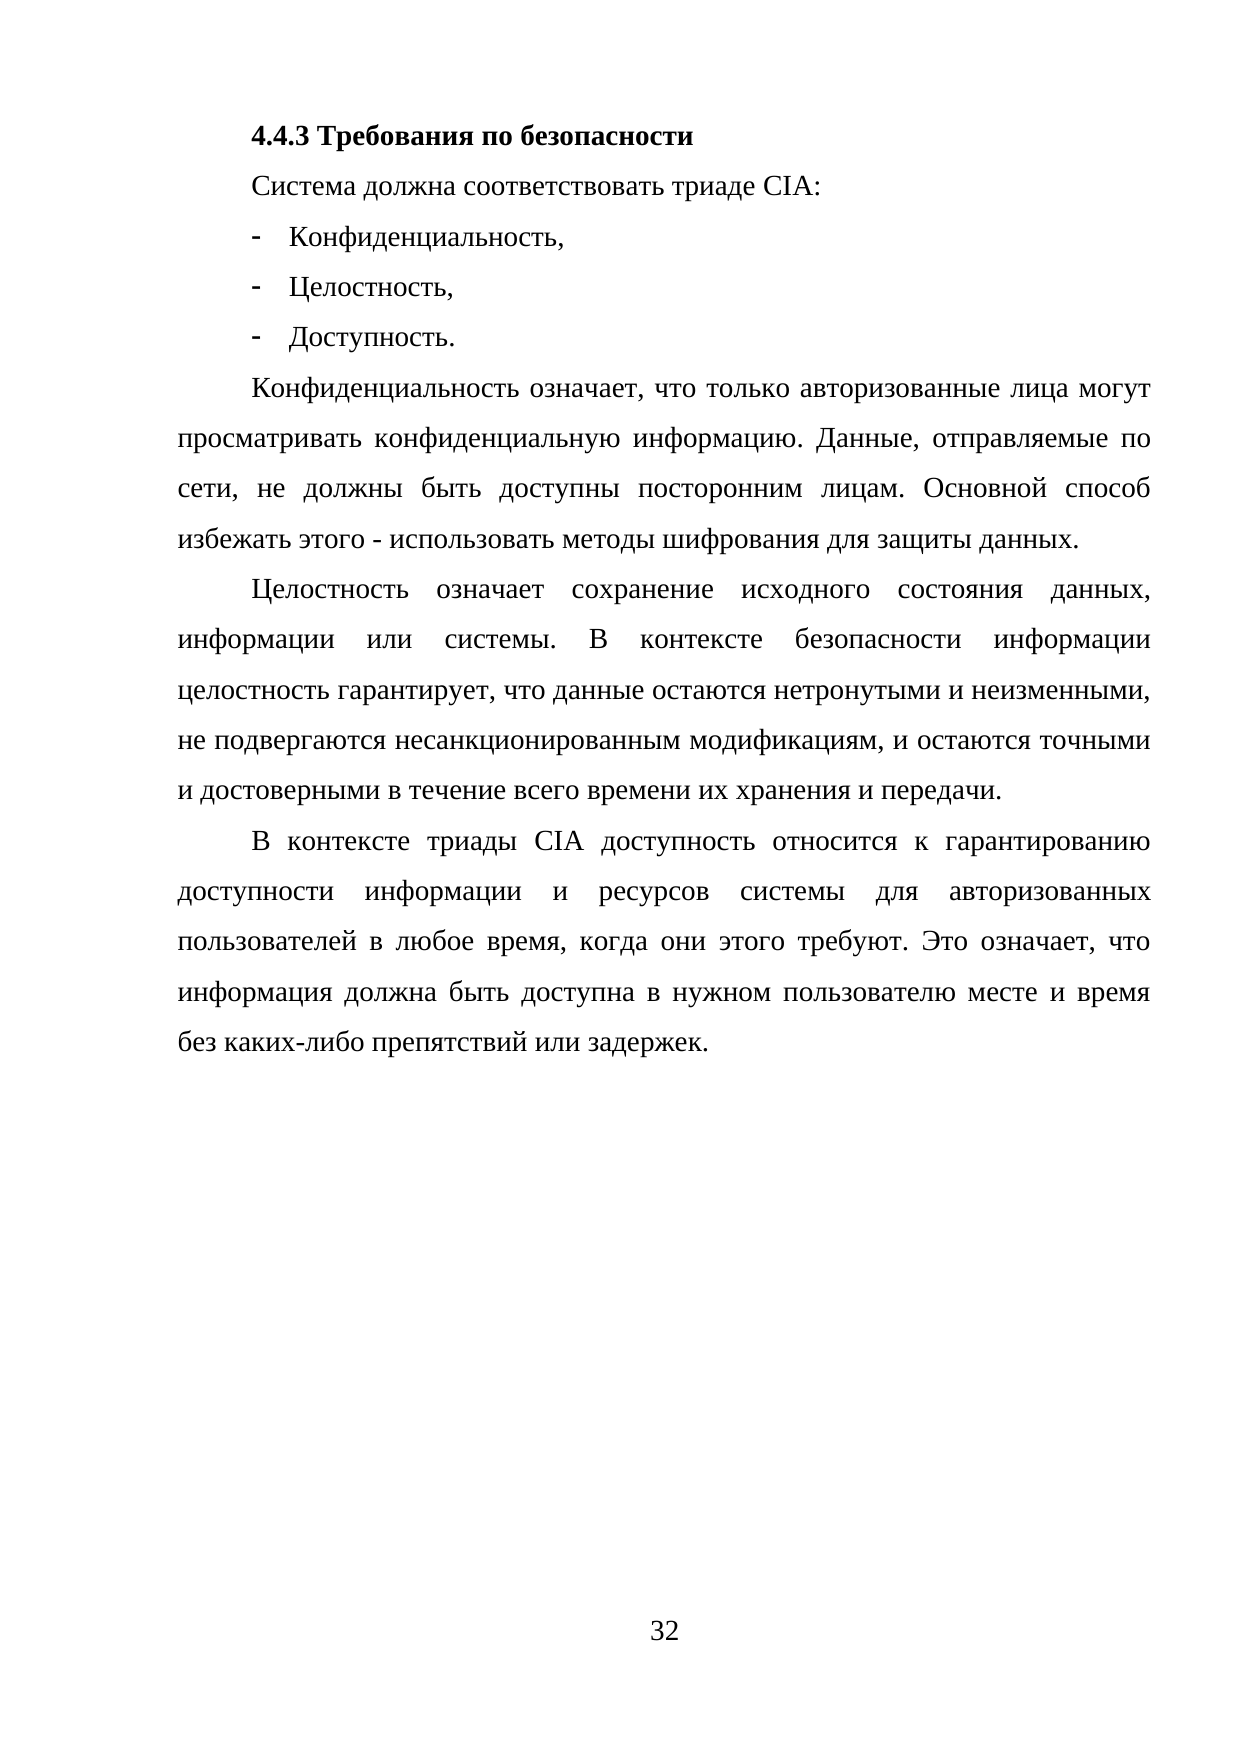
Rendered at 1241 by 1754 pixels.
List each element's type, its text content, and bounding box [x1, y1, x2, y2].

text Конфиденциальность, [251, 219, 1152, 252]
text Конфиденциальность означает, что только авторизованные лица могут просматривать конфиденциальную информацию. Данные, отправляемые по сети, не должны быть доступны посторонним лицам. Основной способ избежать этого - использовать методы шифрования для защиты данных. [177, 370, 1152, 554]
text В контексте триады CIA доступность относится к гарантированию доступности информации и ресурсов системы для авторизованных пользователей в любое время, когда они этого требуют. Это означает, что информация должна быть доступна в нужном пользователю месте и время без каких-либо препятствий или задержек. [177, 823, 1152, 1058]
text Целостность, [251, 269, 1152, 303]
text Целостность означает сохранение исходного состояния данных, информации или системы. В контексте безопасности информации целостность гарантирует, что данные остаются нетронутыми и неизменными, не подвергаются несанкционированным модификациям, и остаются точными и достоверными в течение всего времени их хранения и передачи. [177, 571, 1152, 806]
text Доступность. [251, 319, 1152, 353]
subtitle Требования по безопасности [177, 118, 1152, 152]
text Система должна соответствовать триаде CIA: [177, 168, 1152, 202]
